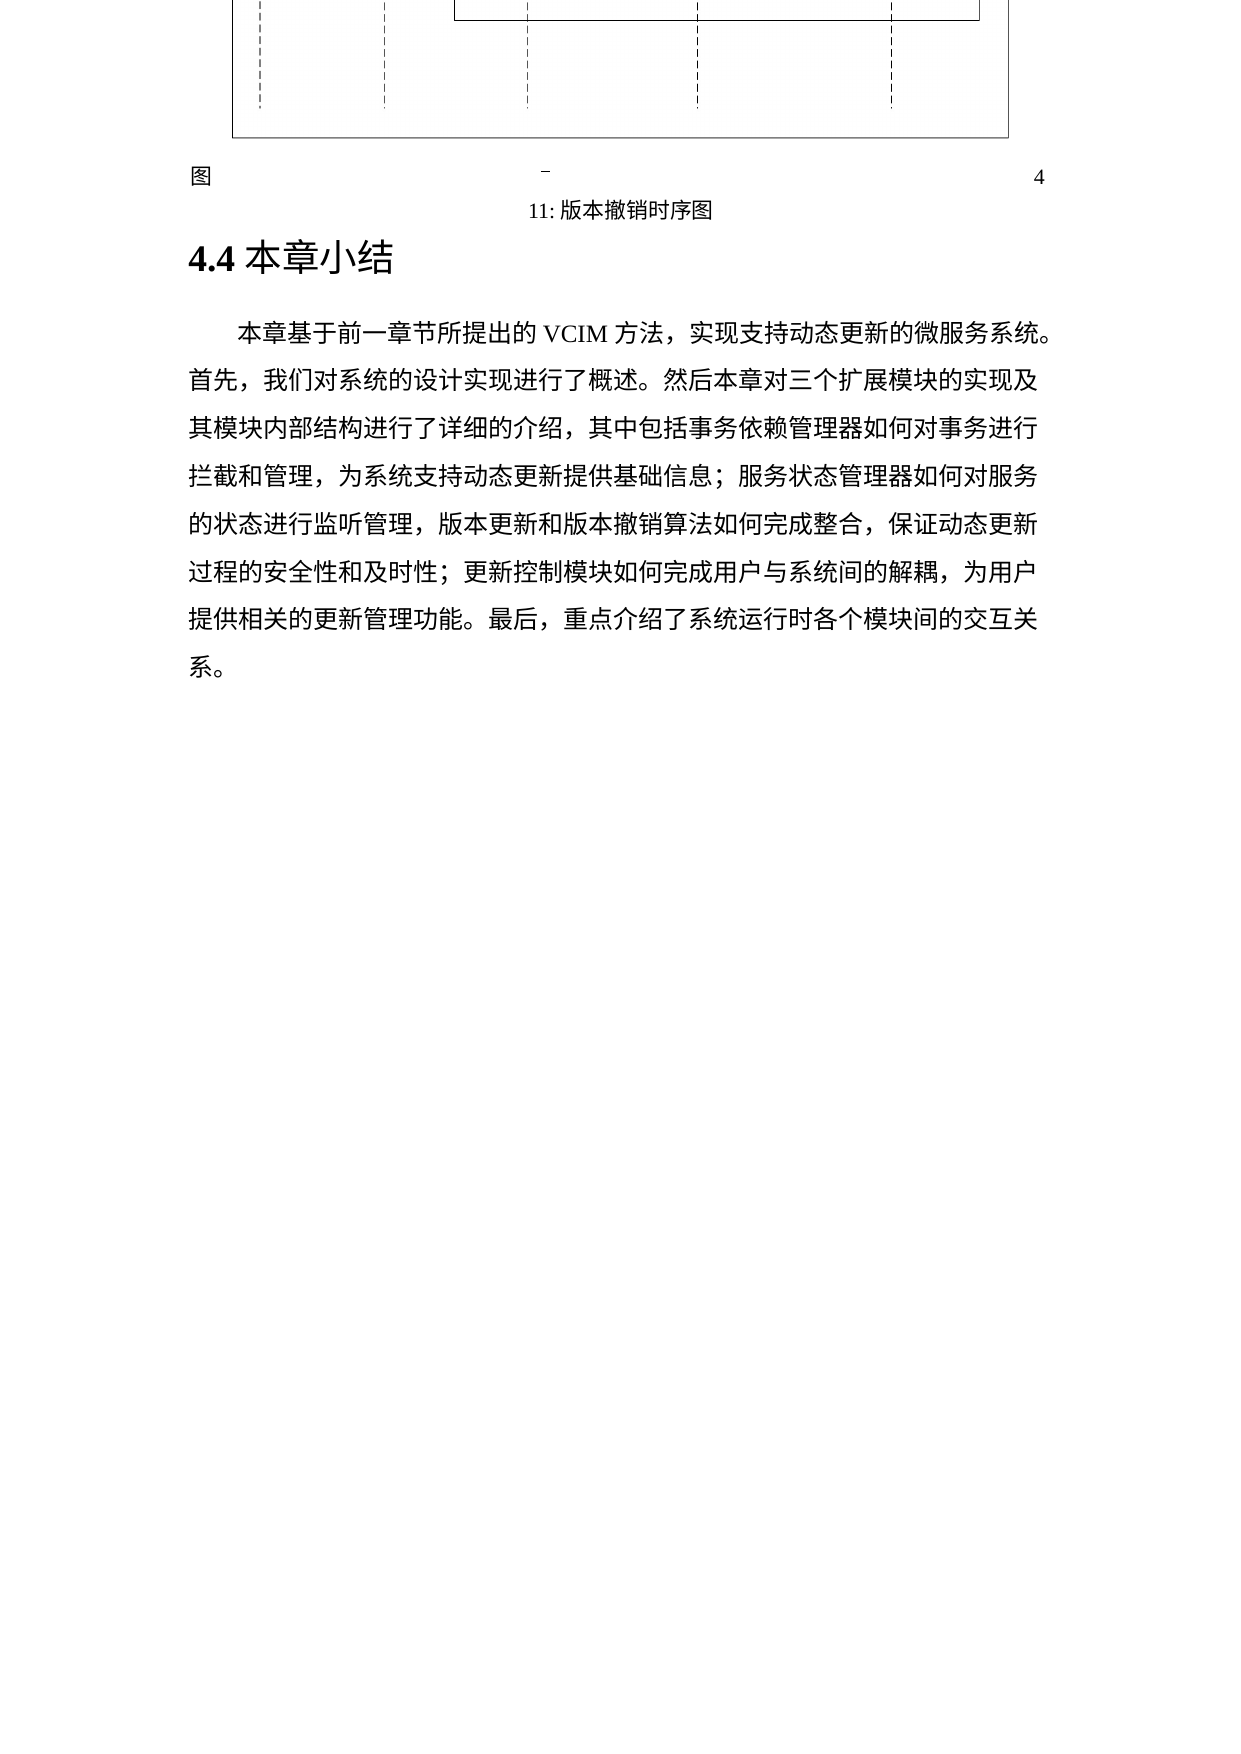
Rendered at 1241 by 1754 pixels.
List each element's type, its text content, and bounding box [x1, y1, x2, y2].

subtitle 4.4 本章小结 [188, 228, 1051, 282]
picture [232, 0, 1009, 139]
text 图 4 11: 版本撤销时序图 [189, 159, 1051, 225]
text 本章基于前一章节所提出的 VCIM 方法，实现支持动态更新的微服务系统。首先，我们对系统的设计实现进行了概述。然后本章对三个扩展模块的实现及其模块内部结构进行了详细的介绍，其中包括事务依赖管理器如何对事务进行拦截和管理，为系统支持动态更新提供基础信息；服务状态管理器如何对服务的状态进行监听管理，版本更新和版本撤销算法如何完成整合，保证动态更新过程的安全性和及时性；更新控制模块如何完成用户与系统间的解耦，为用户提供相关的更新管理功能。最后，重点介绍了系统运行时各个模块间的交互关系。 [188, 313, 1051, 684]
